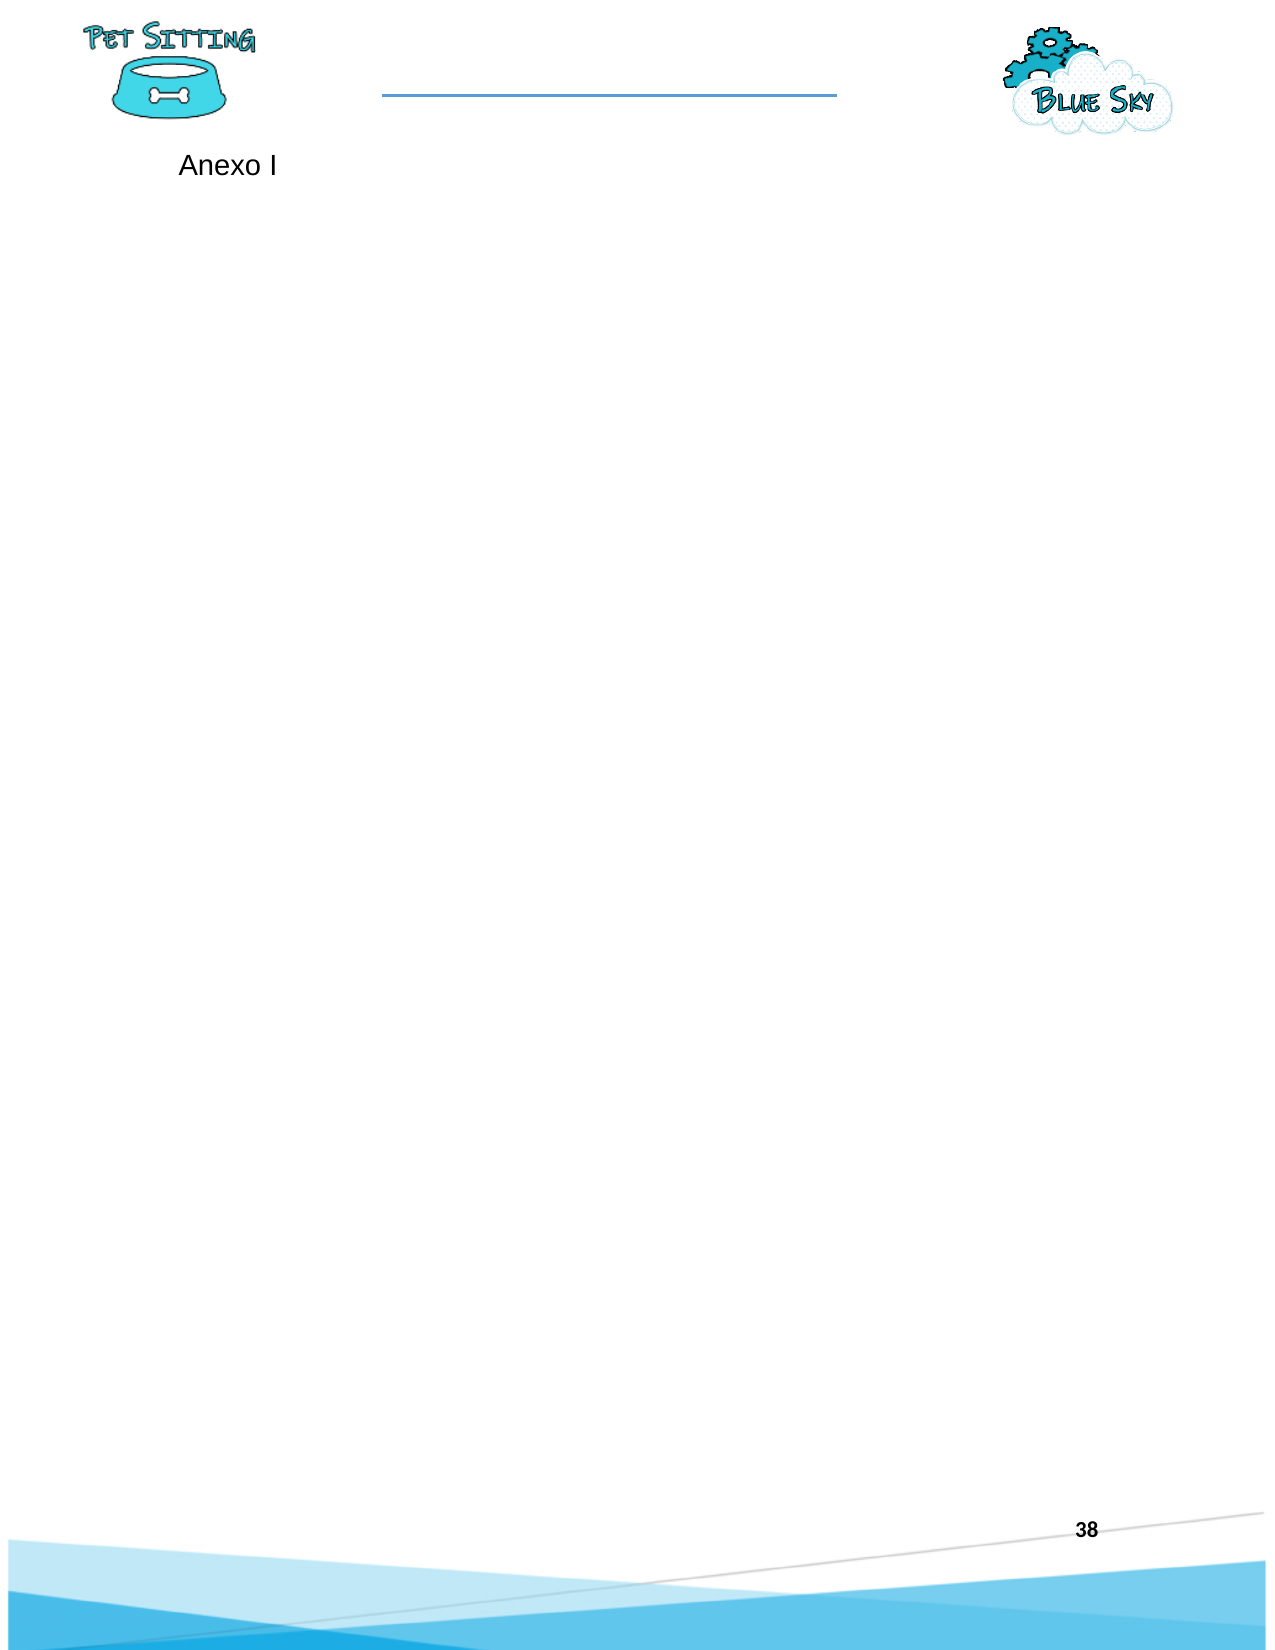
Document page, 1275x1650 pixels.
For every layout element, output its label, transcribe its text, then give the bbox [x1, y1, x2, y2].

subtitle Anexo I [178, 148, 1098, 181]
picture [0, 1502, 1271, 1650]
picture [997, 27, 1178, 139]
picture [76, 9, 265, 126]
